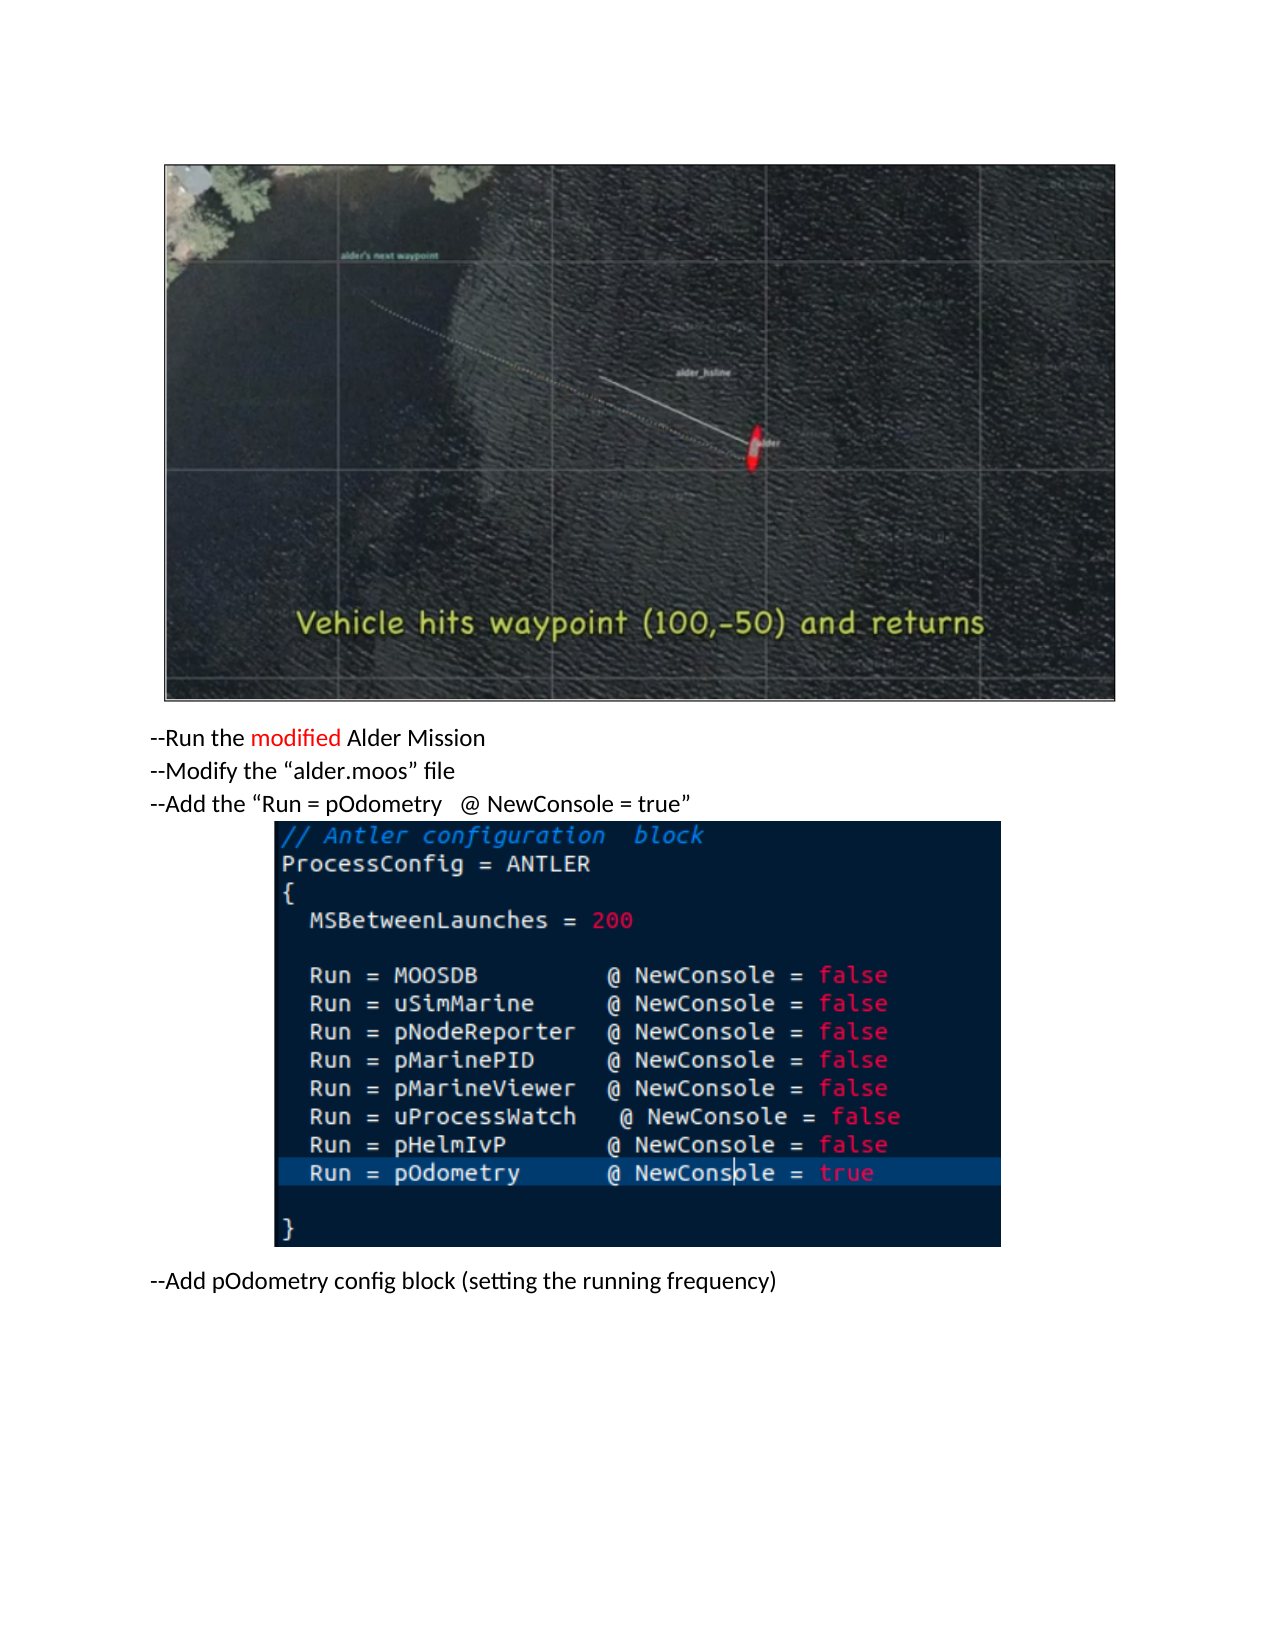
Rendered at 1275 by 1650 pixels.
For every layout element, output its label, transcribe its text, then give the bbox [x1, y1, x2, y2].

text --Add the “Run = pOdometry @ NewConsole = true” [150, 788, 1125, 819]
text --Run the modified Alder Mission [150, 722, 1125, 753]
picture [150, 150, 1125, 704]
text --Add pOdometry config block (setting the running frequency) [150, 1265, 1125, 1296]
text --Modify the “alder.moos” file [150, 755, 1125, 786]
picture [274, 821, 1001, 1247]
